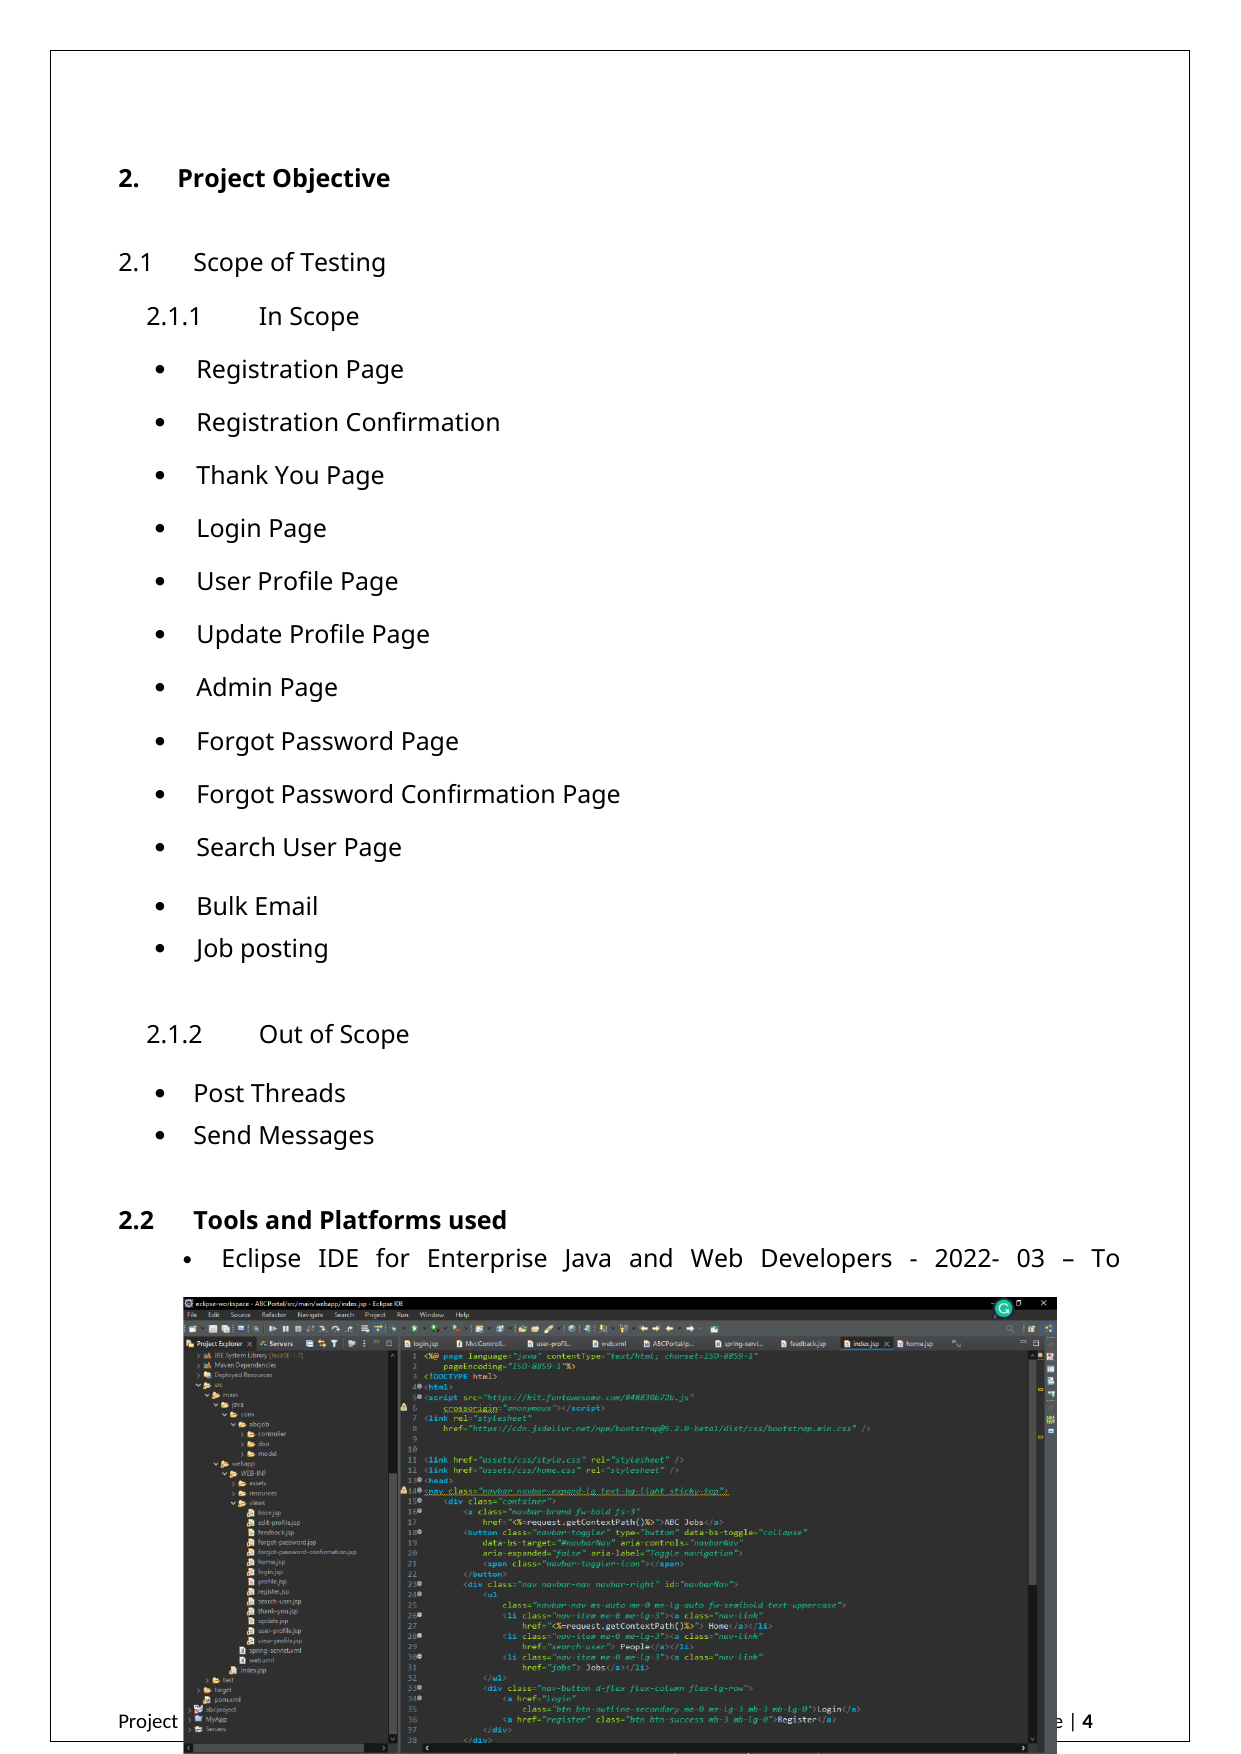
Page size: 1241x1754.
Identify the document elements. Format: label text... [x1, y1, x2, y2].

list Search User Page [156, 829, 1122, 863]
list Registration Page [156, 351, 1122, 385]
list Forgot Password Page [156, 723, 1122, 757]
list Eclipse IDE for Enterprise Java and Web Developers - 2022- 03 – To implement application [184, 1241, 1122, 1275]
list Job posting [156, 931, 1122, 965]
list Post Threads [156, 1076, 1122, 1110]
list User Profile Page [156, 564, 1122, 598]
list Update Profile Page [156, 617, 1122, 651]
list Registration Confirmation [156, 404, 1122, 438]
list Tools and Platforms used [118, 1203, 1122, 1237]
list Out of Scope [146, 1016, 1122, 1050]
list Send Messages [156, 1118, 1122, 1152]
list Bulk Email [156, 889, 1122, 923]
list Forgot Password Confirmation Page [156, 776, 1122, 810]
picture [183, 1297, 1057, 1754]
list Login Page [156, 511, 1122, 545]
list Thank You Page [156, 457, 1122, 492]
text Project Objective [118, 160, 1122, 194]
list Admin Page [156, 670, 1122, 704]
list In Scope [146, 298, 1122, 332]
list Scope of Testing [118, 245, 1122, 279]
